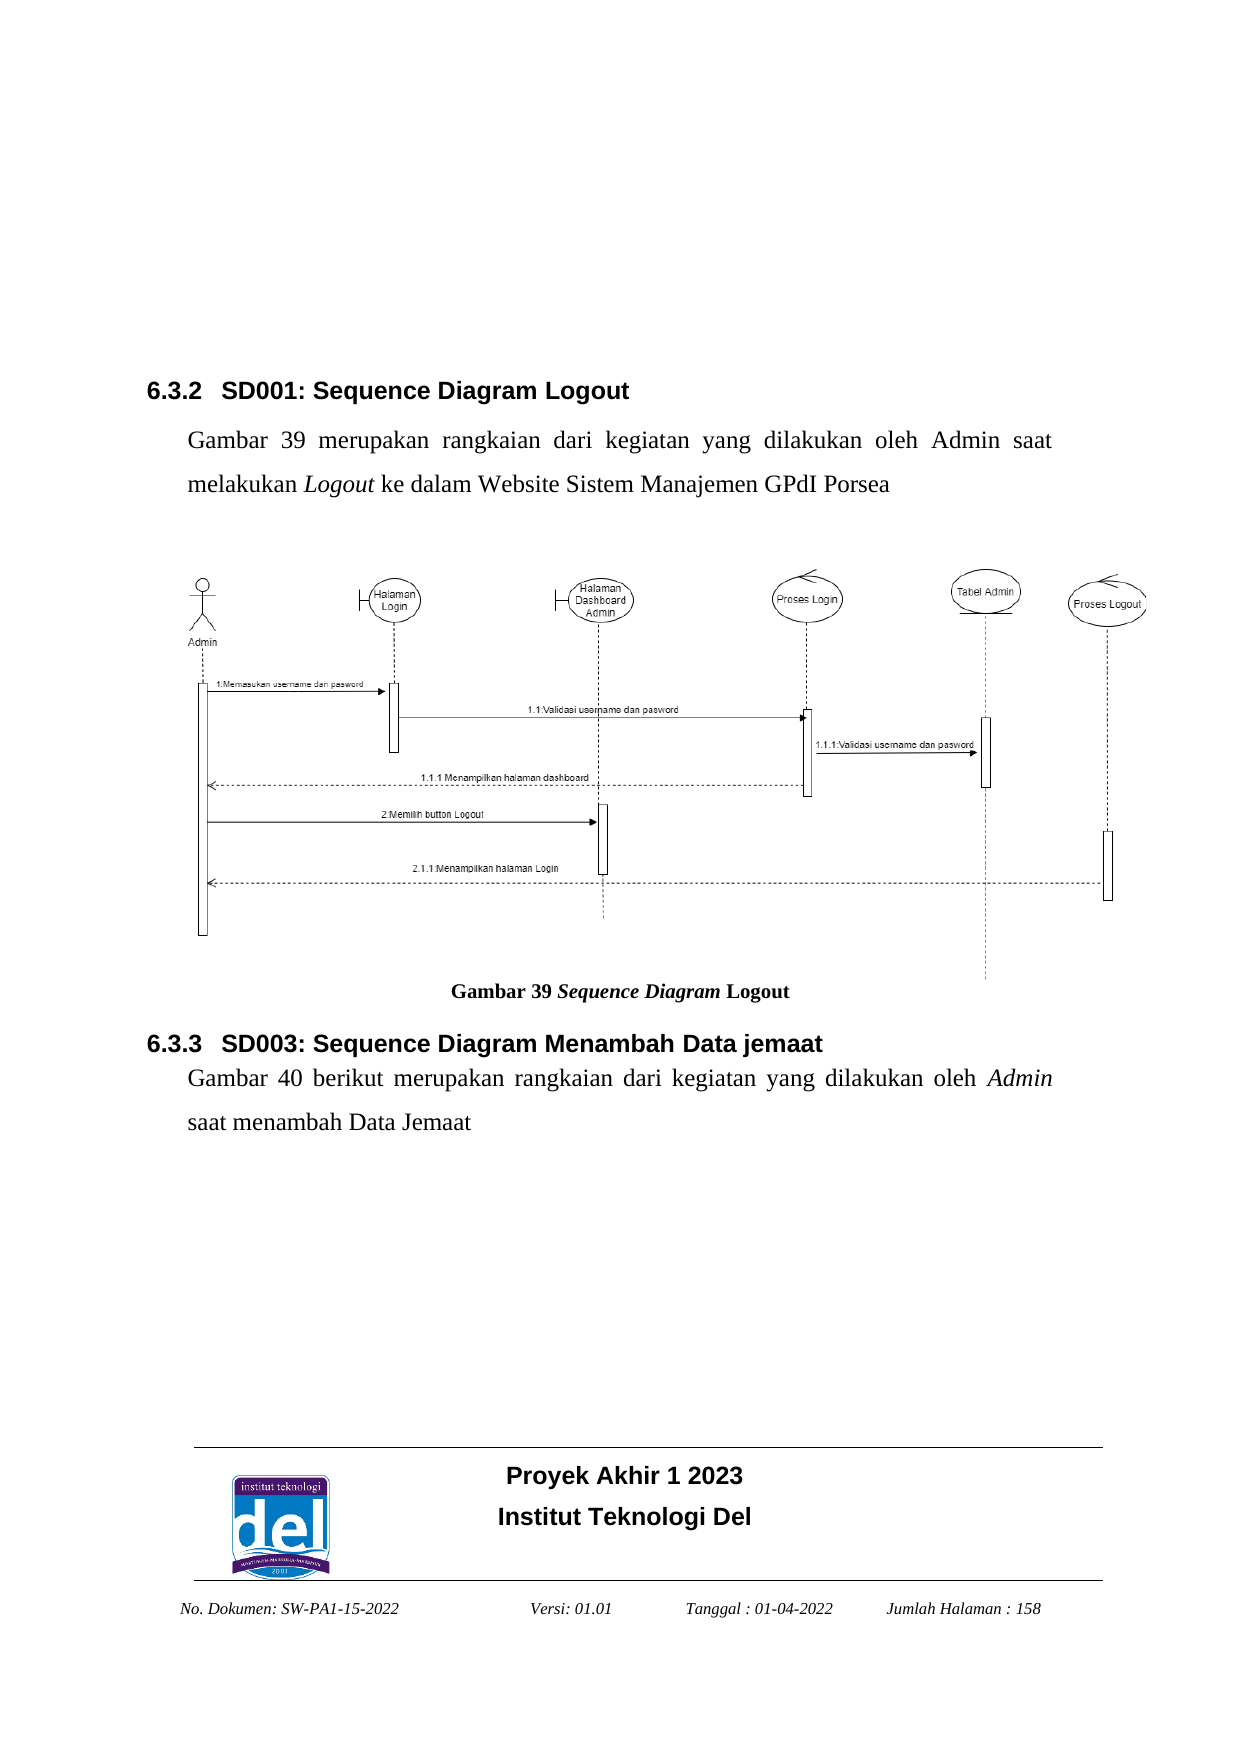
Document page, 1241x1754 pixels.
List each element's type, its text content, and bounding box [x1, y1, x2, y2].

picture [226, 1473, 332, 1580]
picture [187, 569, 1147, 980]
text Gambar 39 Sequence Diagram Logout [187, 980, 1053, 1003]
subtitle SD003: Sequence Diagram Menambah Data jemaat [202, 1028, 1053, 1057]
text Gambar 40 berikut merupakan rangkaian dari kegiatan yang dilakukan oleh Admin saat menambah Data Jemaat [187, 1063, 1053, 1135]
subtitle SD001: Sequence Diagram Logout [202, 376, 1053, 405]
text Gambar 39 merupakan rangkaian dari kegiatan yang dilakukan oleh Admin saat melakukan Logout ke dalam Website Sistem Manajemen GPdI Porsea [187, 426, 1053, 497]
